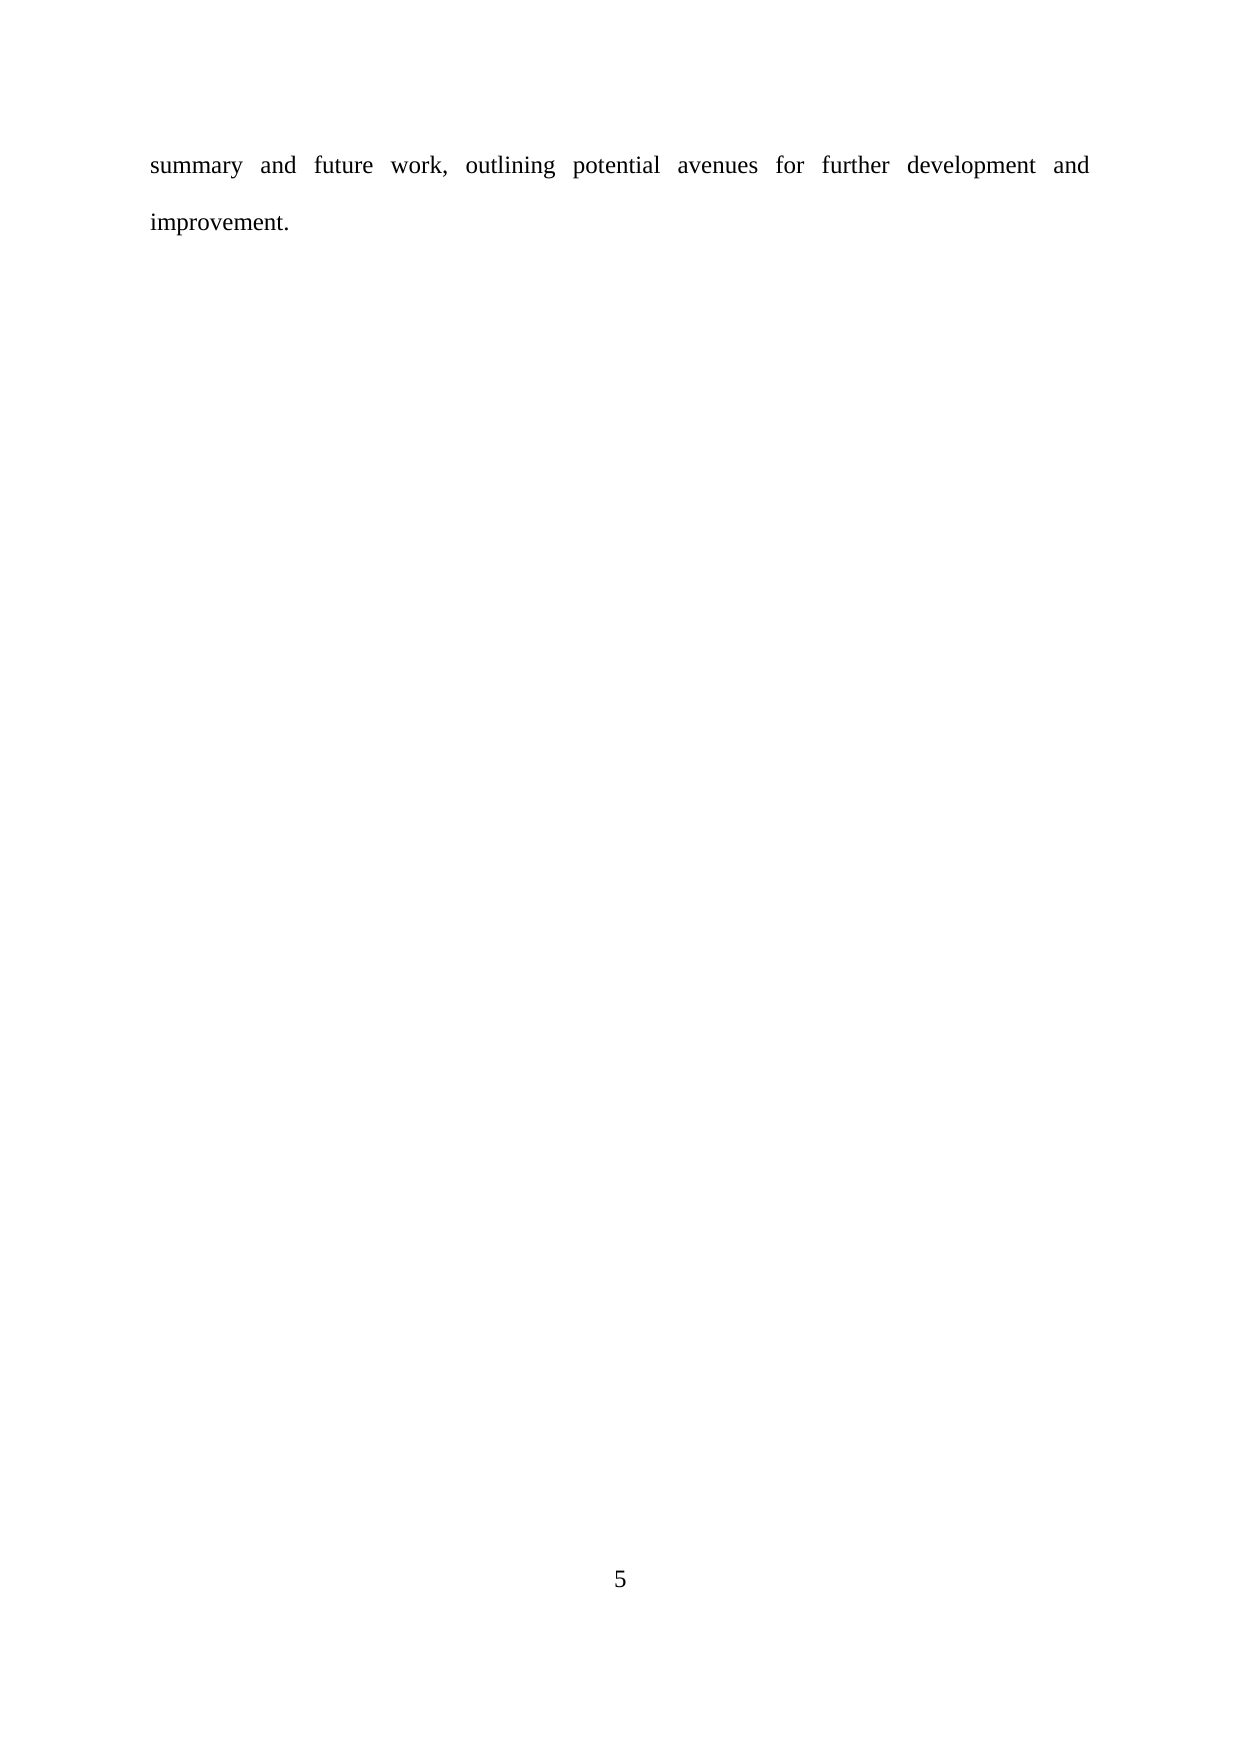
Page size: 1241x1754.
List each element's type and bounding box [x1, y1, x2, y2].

text [150, 150, 1090, 236]
